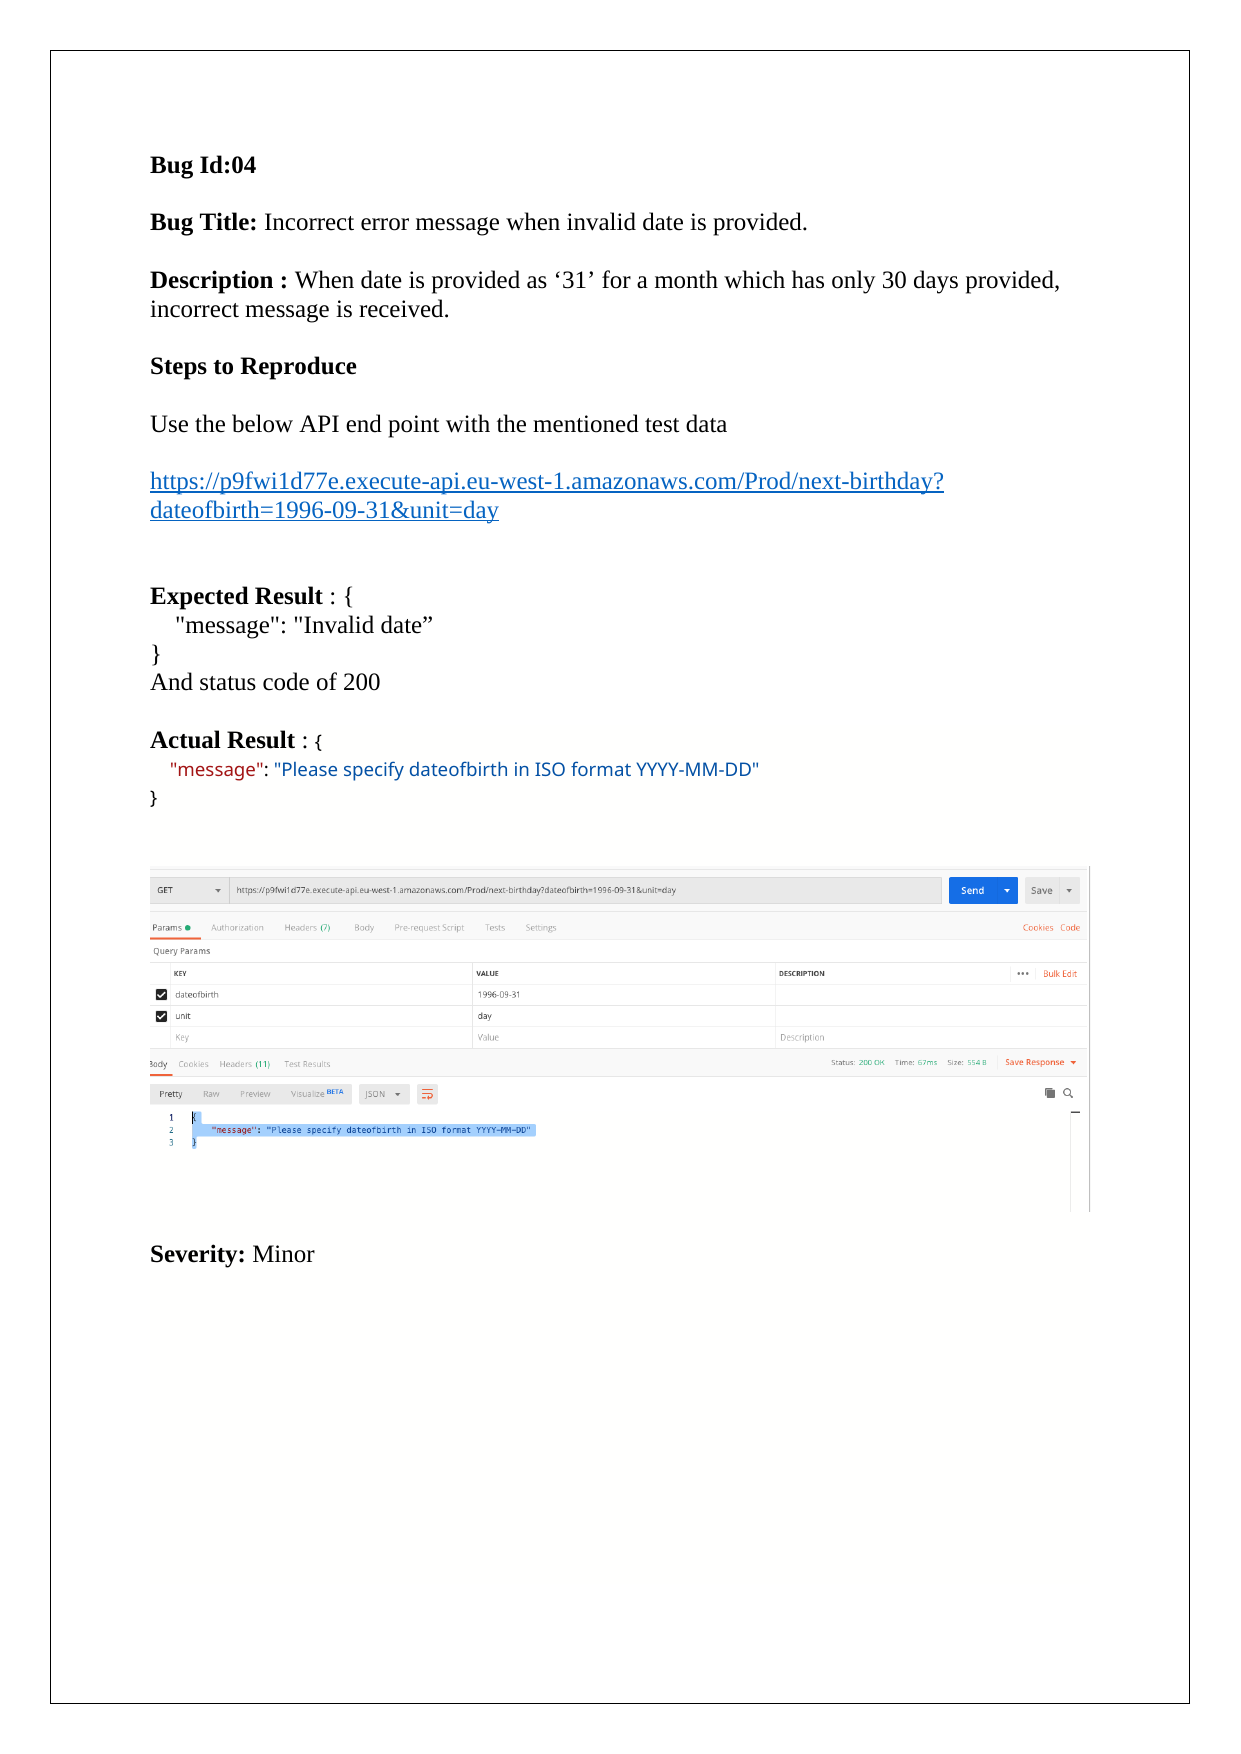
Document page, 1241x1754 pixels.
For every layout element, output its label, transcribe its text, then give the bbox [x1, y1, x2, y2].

text Expected Result : { [150, 581, 1090, 610]
text Steps to Reproduce [150, 351, 1090, 380]
text Actual Result : { [150, 725, 1090, 754]
text } [150, 639, 1090, 667]
text "message": "Please specify dateofbirth in ISO format YYYY-MM-DD" [150, 754, 1090, 782]
text } [150, 782, 1090, 810]
text Bug Title: Incorrect error message when invalid date is provided. [150, 207, 1090, 236]
text Use the below API end point with the mentioned test data [150, 409, 1090, 437]
text And status code of 200 [150, 667, 1090, 696]
text Description : When date is provided as ‘31’ for a month which has only 30 days provided, incorrect message is received. [150, 265, 1090, 322]
picture [150, 866, 1091, 1212]
text "message": "Invalid date” [150, 610, 1090, 639]
text Bug Id:04 [150, 150, 1090, 179]
text https://p9fwi1d77e.execute-api.eu-west-1.amazonaws.com/Prod/next-birthday?dateofbirth=1996-09-31&unit=day [150, 466, 1090, 524]
text Severity: Minor [150, 1239, 1090, 1268]
